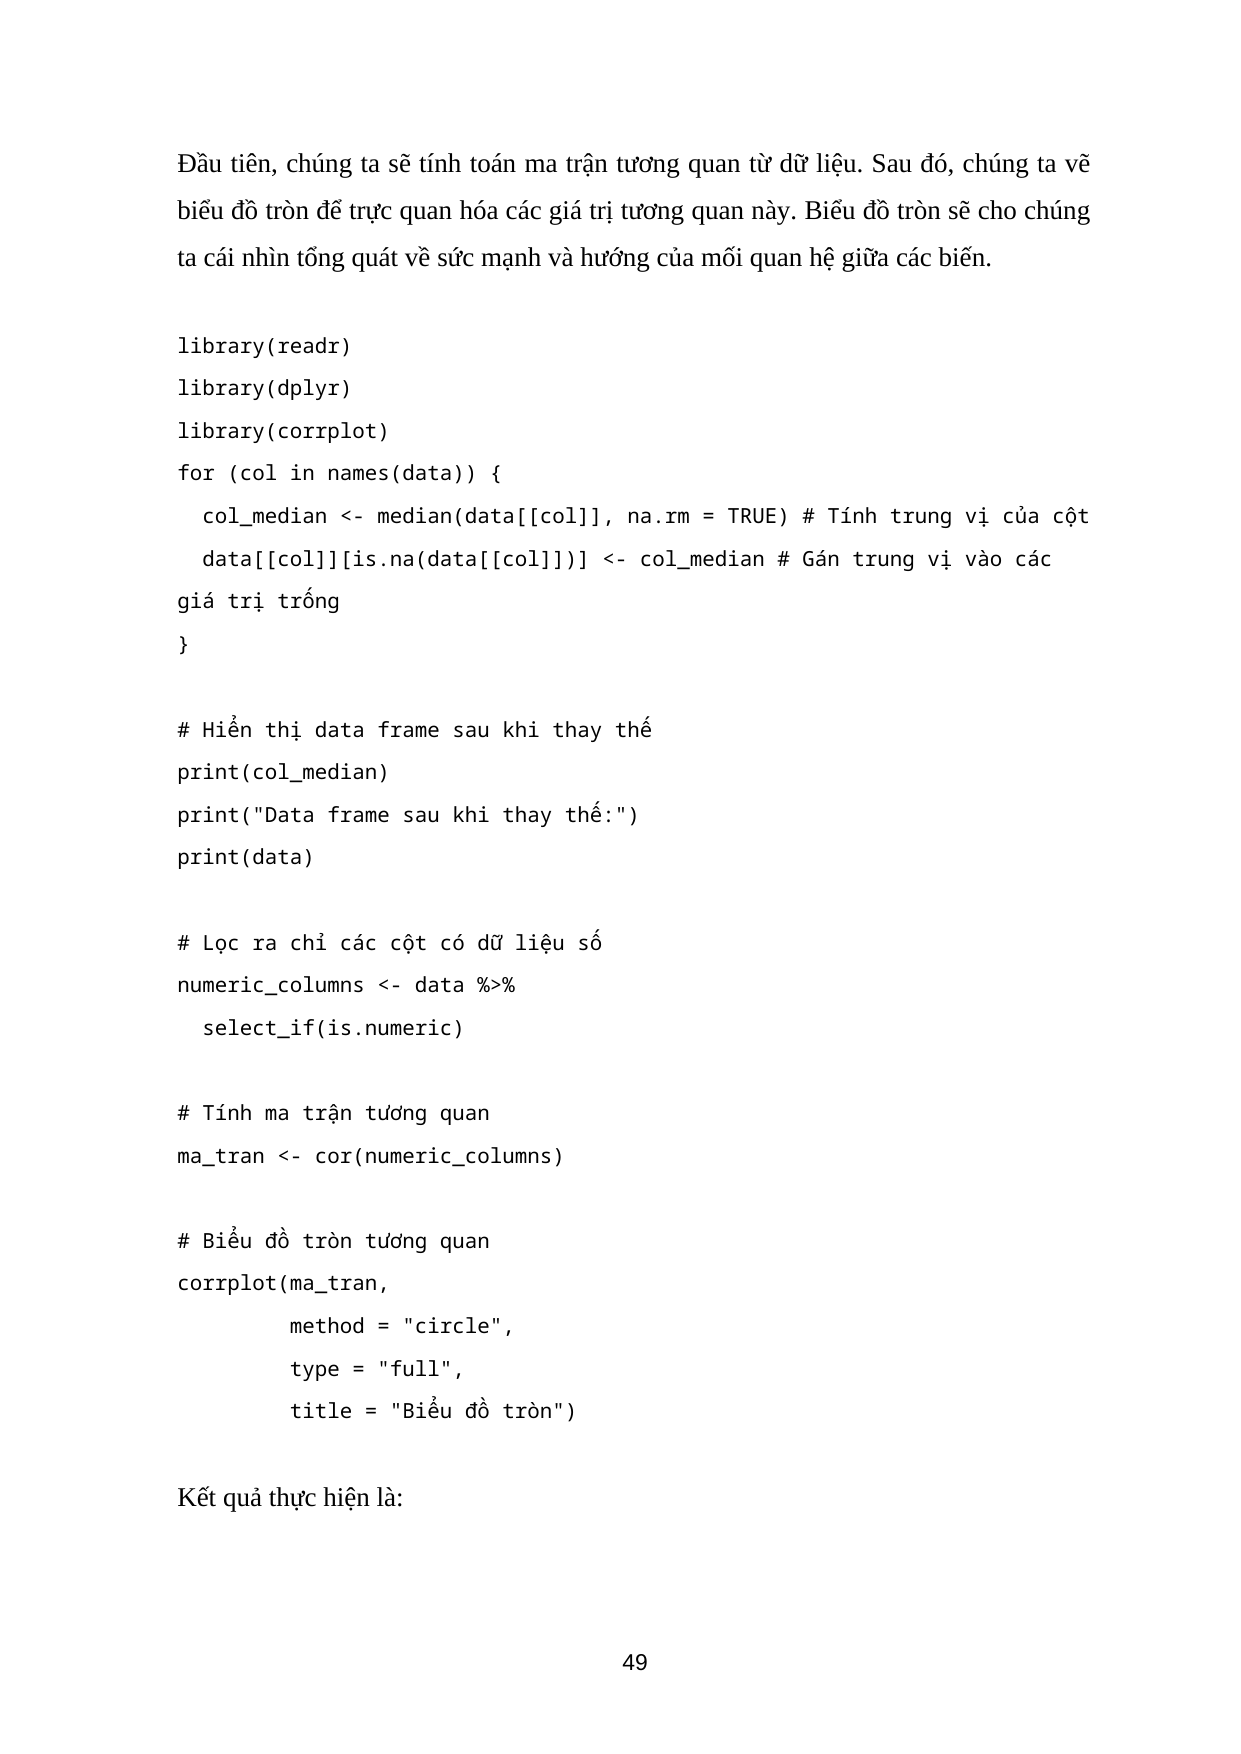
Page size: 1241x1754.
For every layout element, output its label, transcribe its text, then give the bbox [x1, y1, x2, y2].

text # Biểu đồ tròn tương quan [177, 1226, 1093, 1254]
text method = "circle", [177, 1311, 1093, 1339]
text data[[col]][is.na(data[[col]])] <- col_median # Gán trung vị vào các giá trị trống [177, 544, 1093, 615]
text library(readr) [177, 331, 1093, 359]
text library(dplyr) [177, 373, 1093, 402]
text } [177, 629, 1093, 657]
text print(data) [177, 842, 1093, 871]
text # Hiển thị data frame sau khi thay thế [177, 715, 1093, 743]
text corrplot(ma_tran, [177, 1268, 1093, 1297]
text select_if(is.numeric) [177, 1013, 1093, 1041]
text numeric_columns <- data %>% [177, 970, 1093, 999]
text ma_tran <- cor(numeric_columns) [177, 1141, 1093, 1169]
text title = "Biểu đồ tròn") [177, 1396, 1093, 1425]
text # Lọc ra chỉ các cột có dữ liệu số [177, 928, 1093, 956]
text col_median <- median(data[[col]], na.rm = TRUE) # Tính trung vị của cột [177, 501, 1093, 529]
text print(col_median) [177, 757, 1093, 786]
text Kết quả thực hiện là: [177, 1482, 1093, 1513]
text for (col in names(data)) { [177, 458, 1093, 487]
text # Tính ma trận tương quan [177, 1098, 1093, 1127]
text print("Data frame sau khi thay thế:") [177, 800, 1093, 828]
text library(corrplot) [177, 416, 1093, 444]
text type = "full", [177, 1354, 1093, 1382]
text Đầu tiên, chúng ta sẽ tính toán ma trận tương quan từ dữ liệu. Sau đó, chúng ta vẽ biểu đồ tròn để trực quan hóa các giá trị tương quan này. Biểu đồ tròn sẽ cho chúng ta cái nhìn tổng quát về sức mạnh và hướng của mối quan hệ giữa các biến. [177, 148, 1093, 272]
